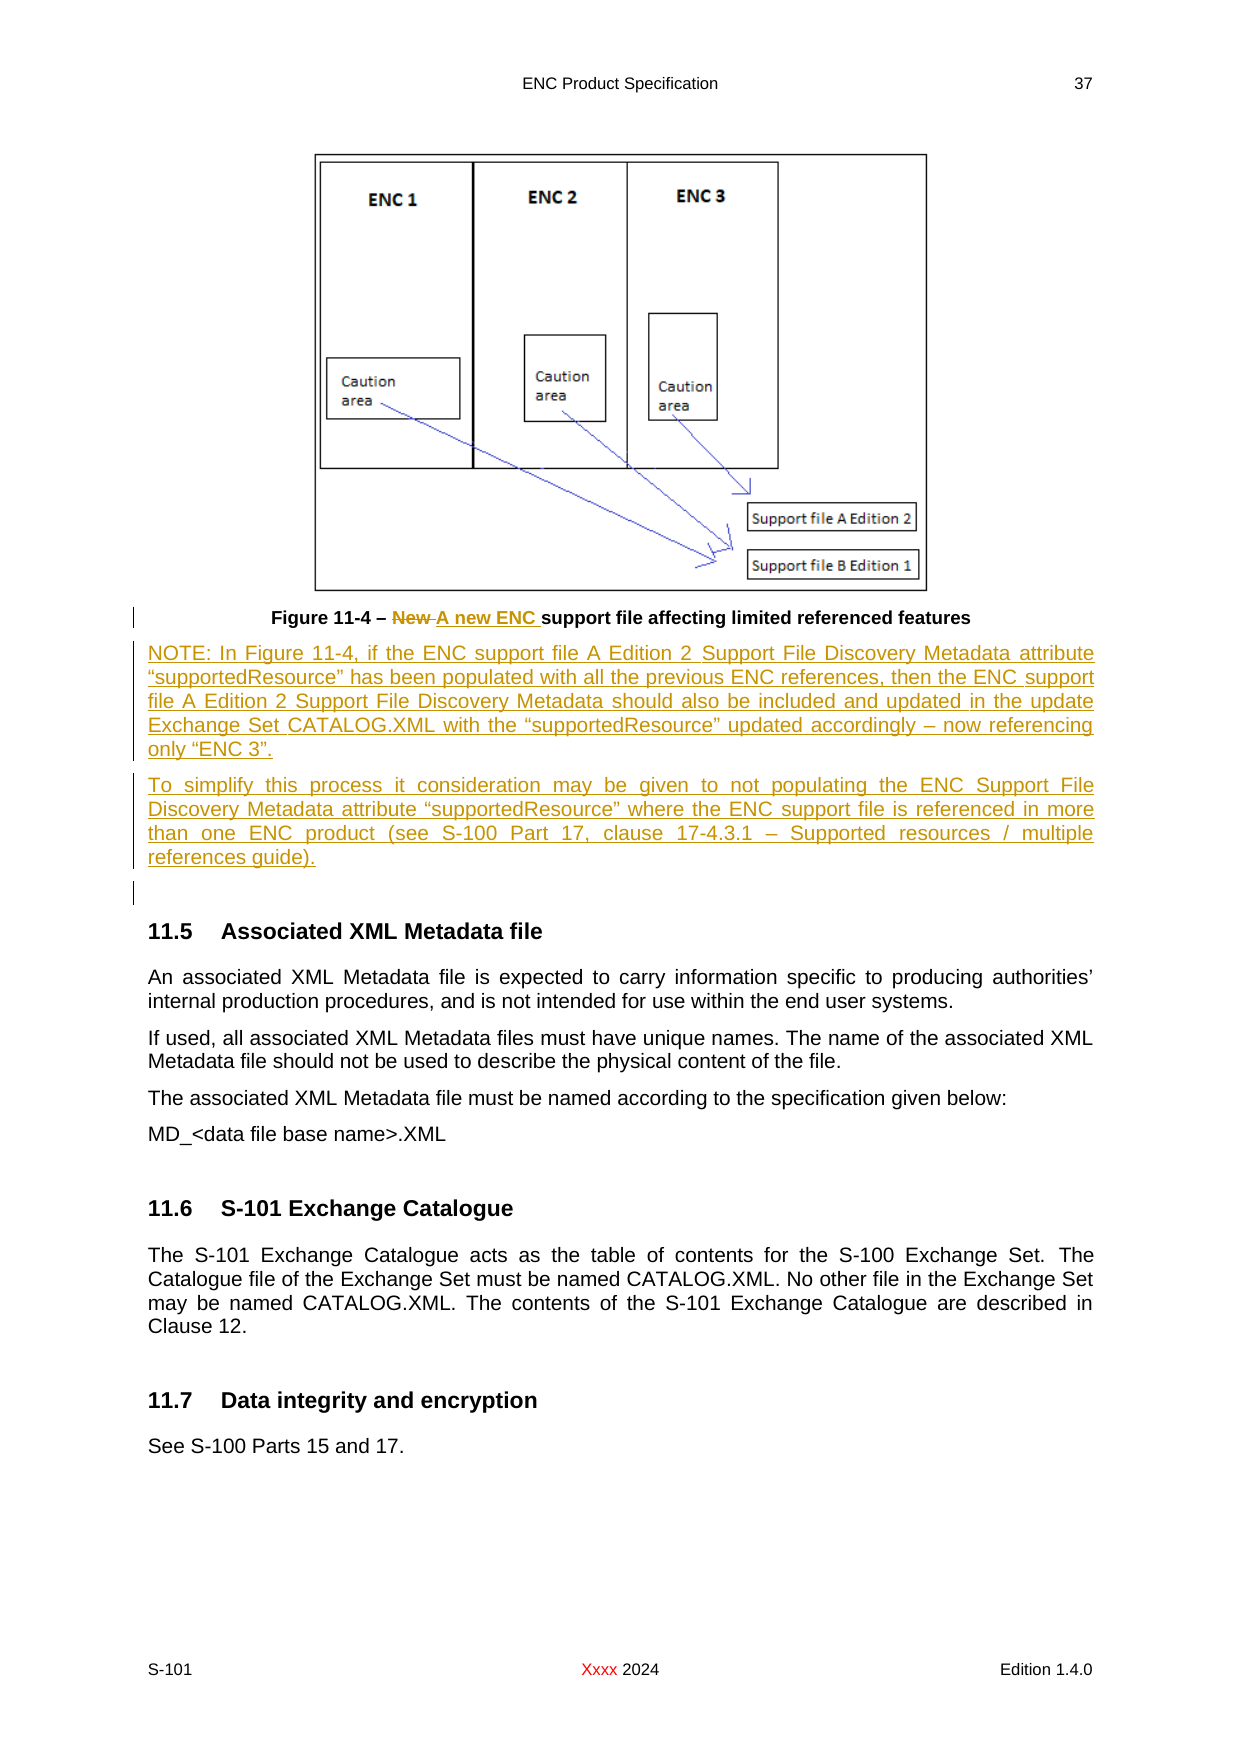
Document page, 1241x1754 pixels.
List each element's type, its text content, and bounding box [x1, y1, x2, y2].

text If used, all associated XML Metadata files must have unique names. The name of the associated XML Metadata file should not be used to describe the physical content of the file. [148, 1025, 1094, 1073]
subtitle S-101 Exchange Catalogue [148, 1195, 1094, 1222]
text An associated XML Metadata file is expected to carry information specific to producing authorities’ internal production procedures, and is not intended for use within the end user systems. [148, 965, 1094, 1013]
text The S-101 Exchange Catalogue acts as the table of contents for the S-100 Exchange Set. The Catalogue file of the Exchange Set must be named CATALOG.XML. No other file in the Exchange Set may be named CATALOG.XML. The contents of the S-101 Exchange Catalogue are described in Clause 12. [148, 1242, 1094, 1338]
text The associated XML Metadata file must be named according to the specification given below: [148, 1086, 1094, 1110]
text Figure 11-4 – support file affecting limited referenced features [148, 607, 1094, 628]
subtitle Data integrity and encryption [148, 1387, 1094, 1413]
picture [311, 150, 931, 595]
text See S-100 Parts 15 and 17. [148, 1434, 1094, 1458]
subtitle Associated XML Metadata file [148, 918, 1094, 944]
text MD_<data file base name>.XML [148, 1122, 1094, 1146]
